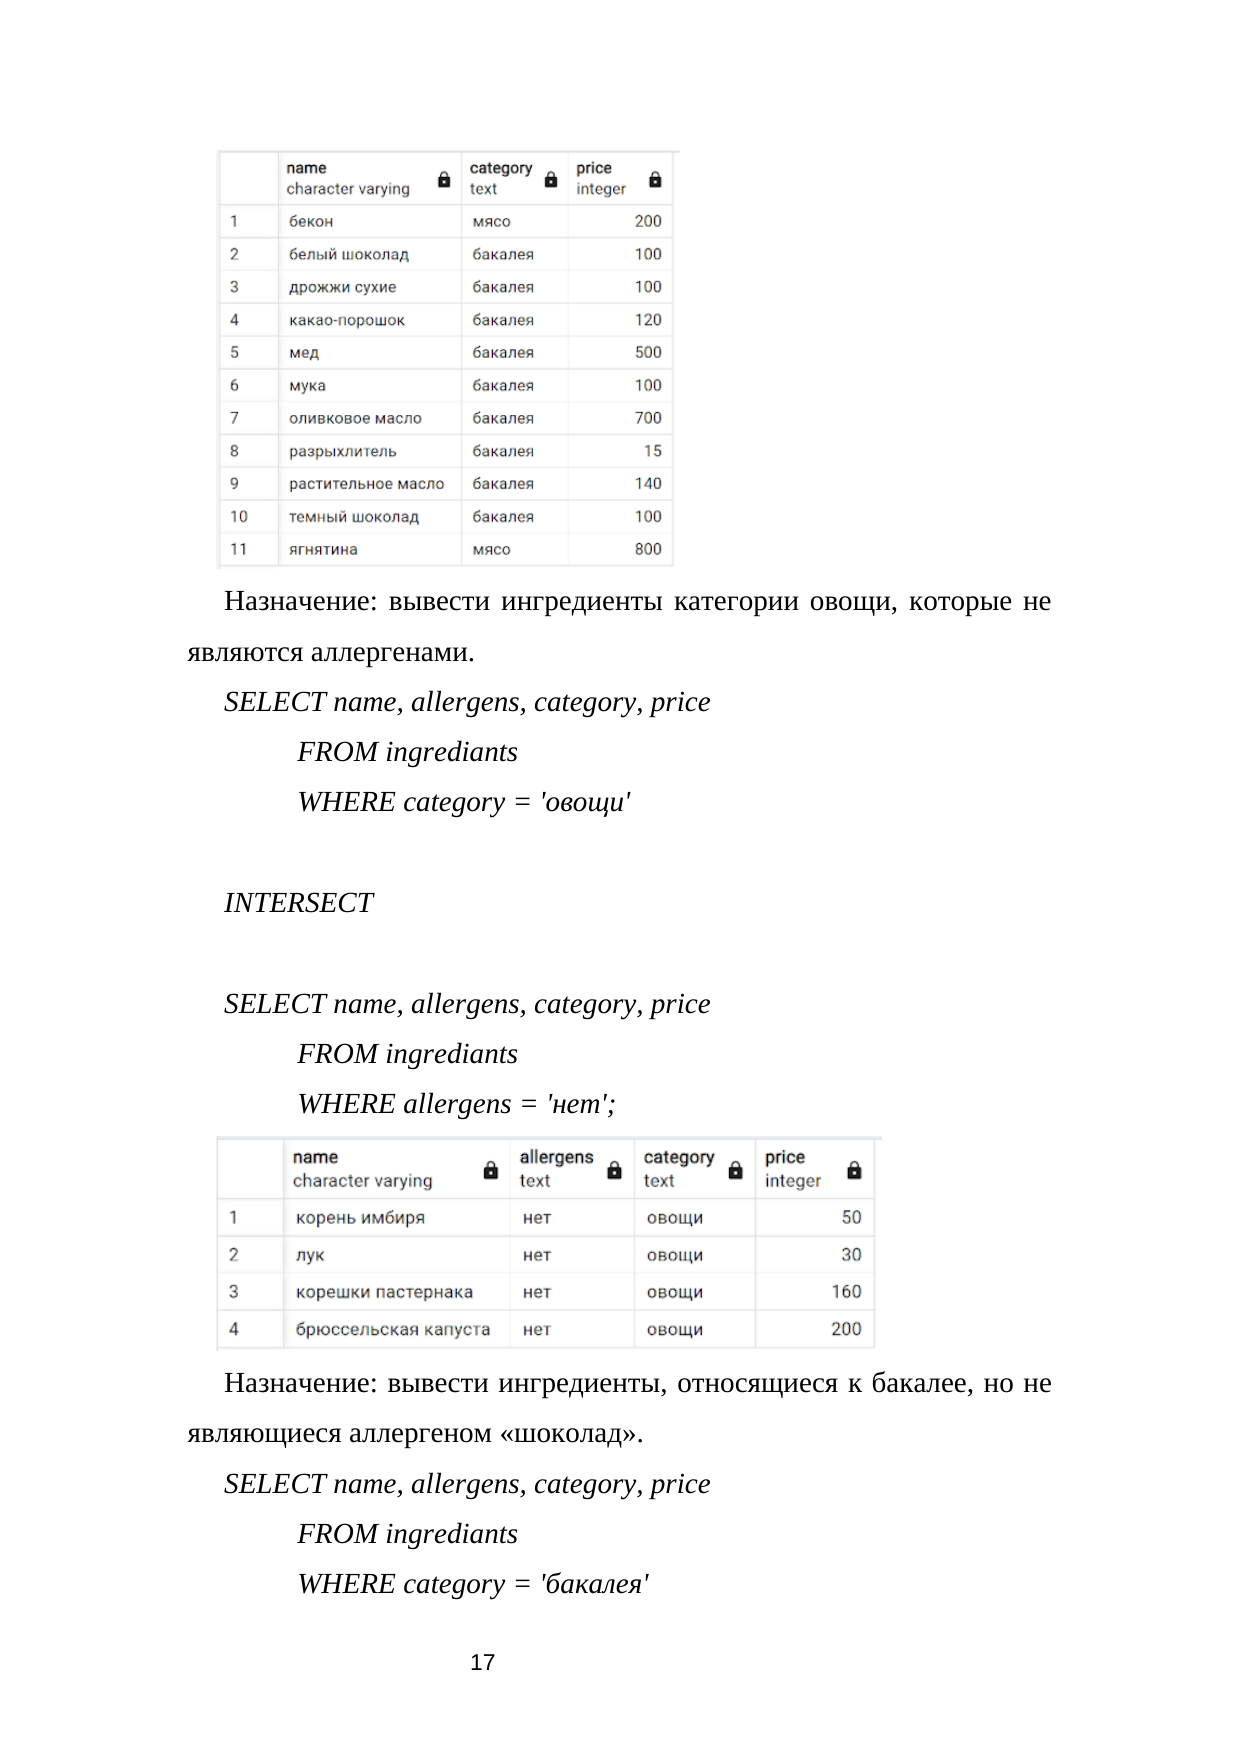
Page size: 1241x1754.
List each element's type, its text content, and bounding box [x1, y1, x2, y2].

text INTERSECT [187, 885, 1053, 919]
text FROM ingrediants [187, 734, 1053, 768]
picture [216, 150, 680, 569]
text FROM ingrediants [187, 1516, 1053, 1549]
text WHERE category = 'овощи' [187, 784, 1053, 818]
text FROM ingrediants [187, 1036, 1053, 1070]
text WHERE category = 'бакалея' [187, 1566, 1053, 1600]
text WHERE allergens = 'нет'; [187, 1086, 1053, 1120]
picture [216, 1136, 882, 1351]
text Назначение: вывести ингредиенты категории овощи, которые не являются аллергенами. [187, 583, 1053, 667]
text SELECT name, allergens, category, price [187, 986, 1053, 1019]
text SELECT name, allergens, category, price [187, 1466, 1053, 1499]
text Назначение: вывести ингредиенты, относящиеся к бакалее, но не являющиеся аллергеном «шоколад». [187, 1365, 1053, 1449]
text SELECT name, allergens, category, price [187, 684, 1053, 717]
